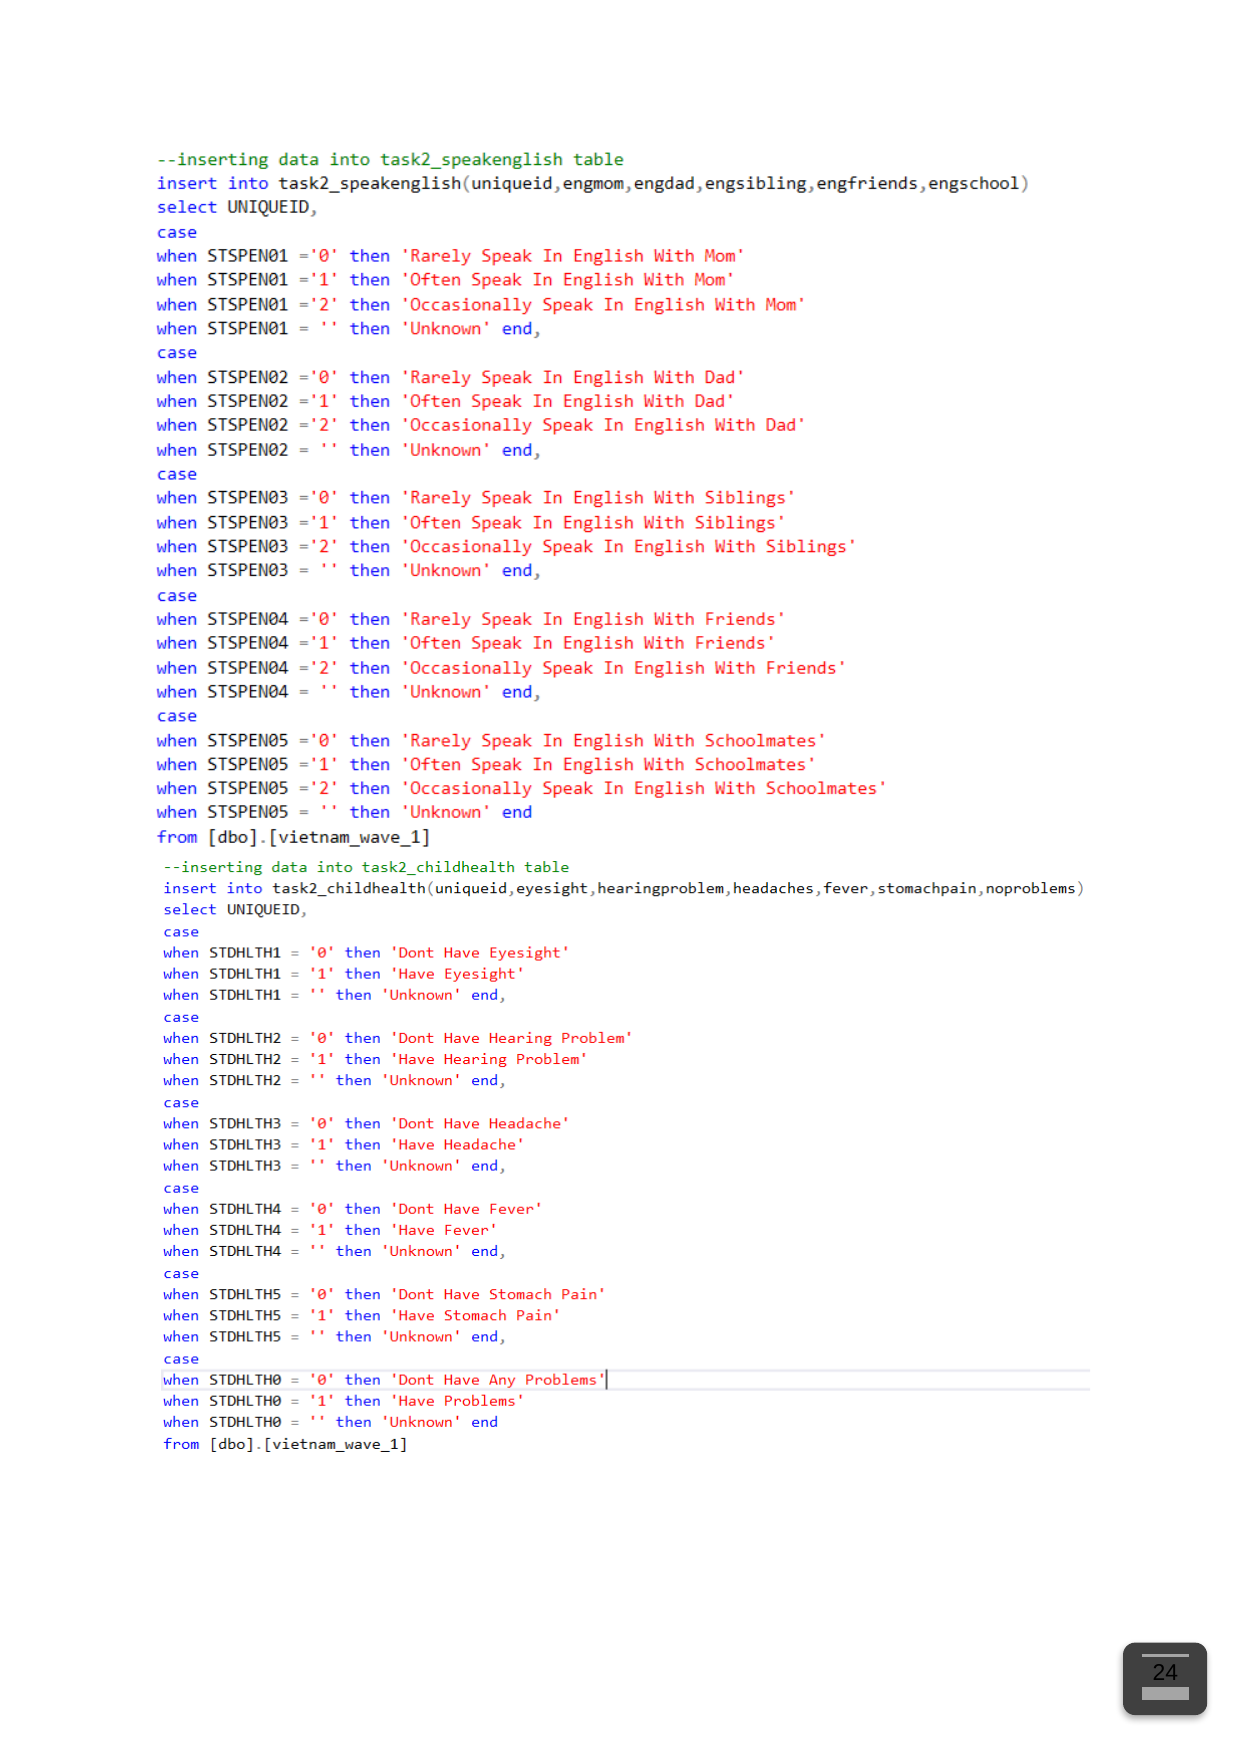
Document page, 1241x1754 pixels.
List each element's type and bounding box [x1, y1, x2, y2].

picture [150, 854, 1091, 1459]
picture [150, 150, 1034, 853]
